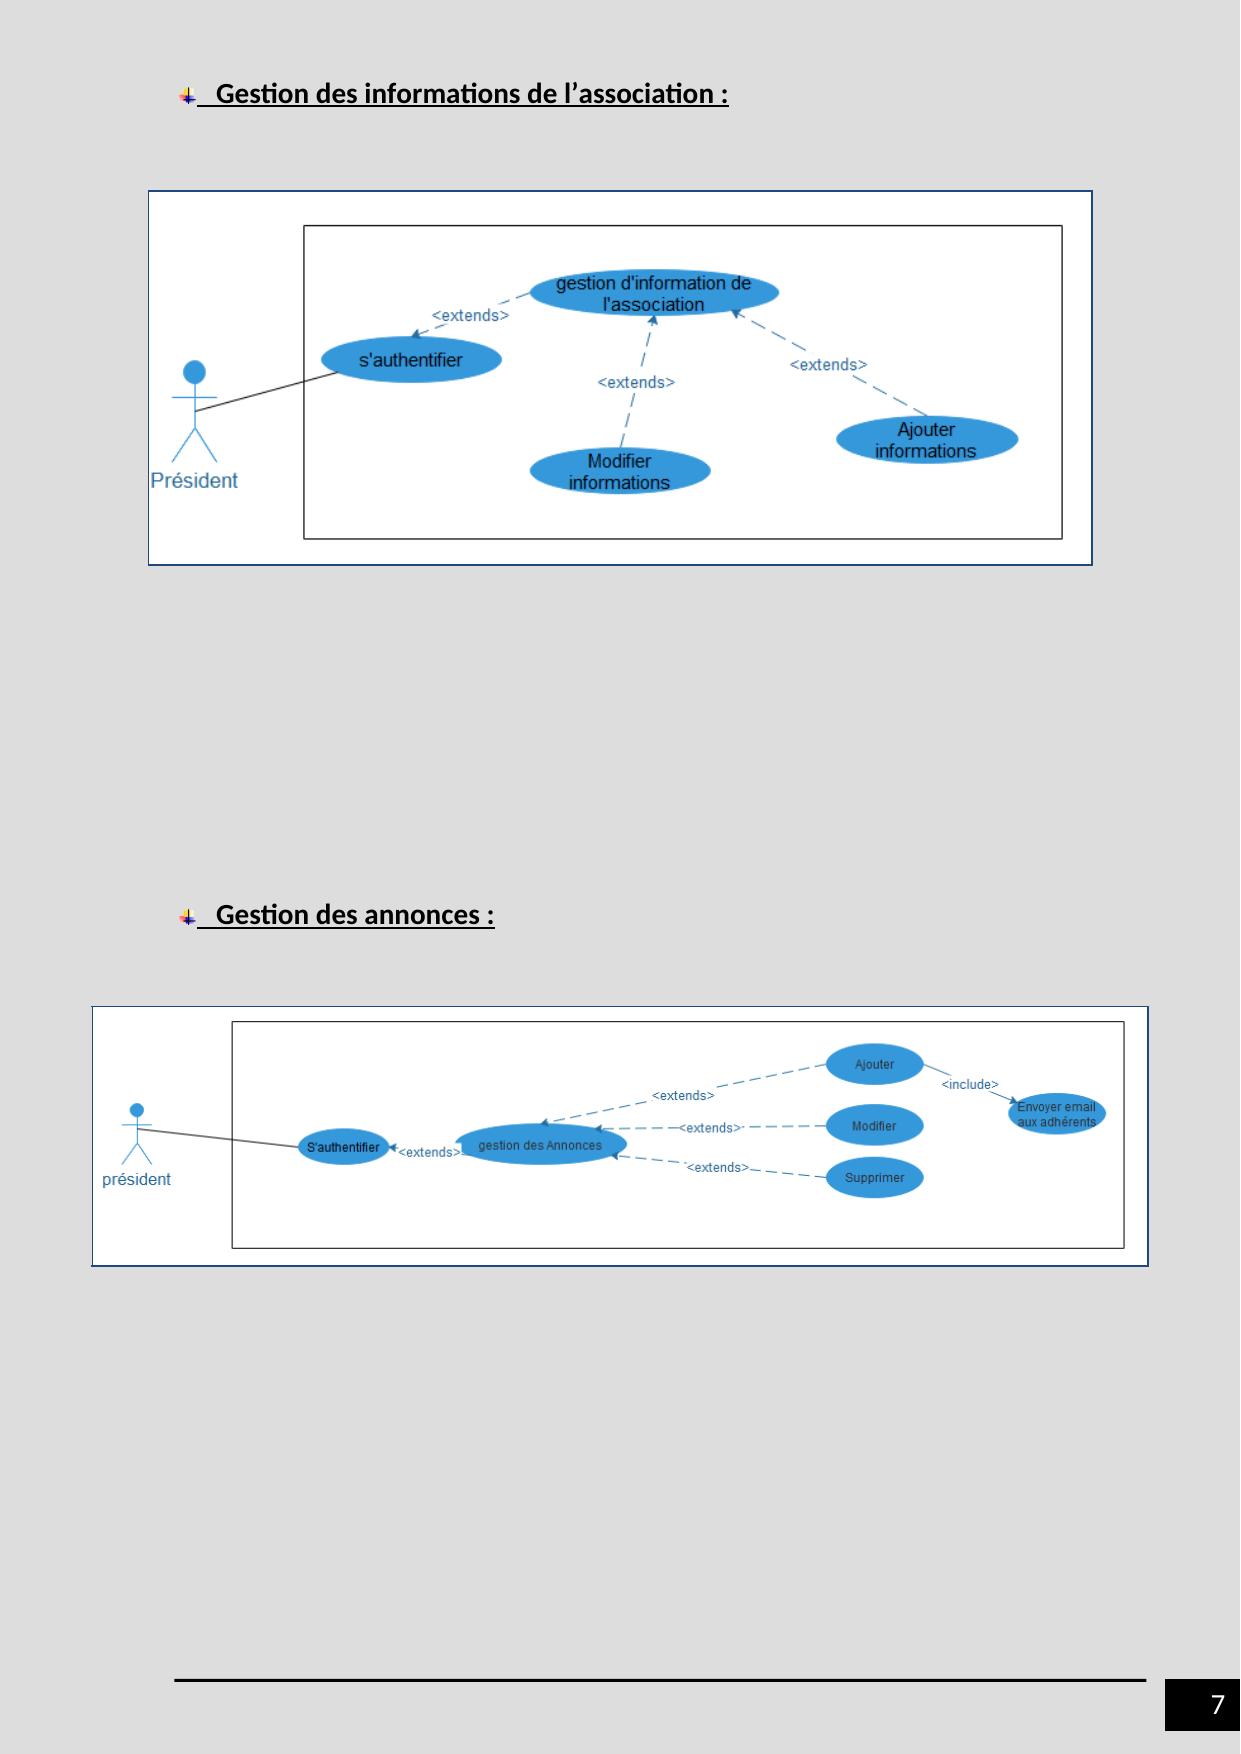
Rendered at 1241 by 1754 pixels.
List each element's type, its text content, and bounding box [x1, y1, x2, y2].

list Gestion des annonces : [178, 896, 1165, 932]
picture [179, 86, 196, 104]
picture [179, 908, 196, 925]
list Gestion des informations de l’association : [178, 75, 1165, 111]
picture [93, 1007, 1147, 1265]
picture [149, 192, 1091, 564]
